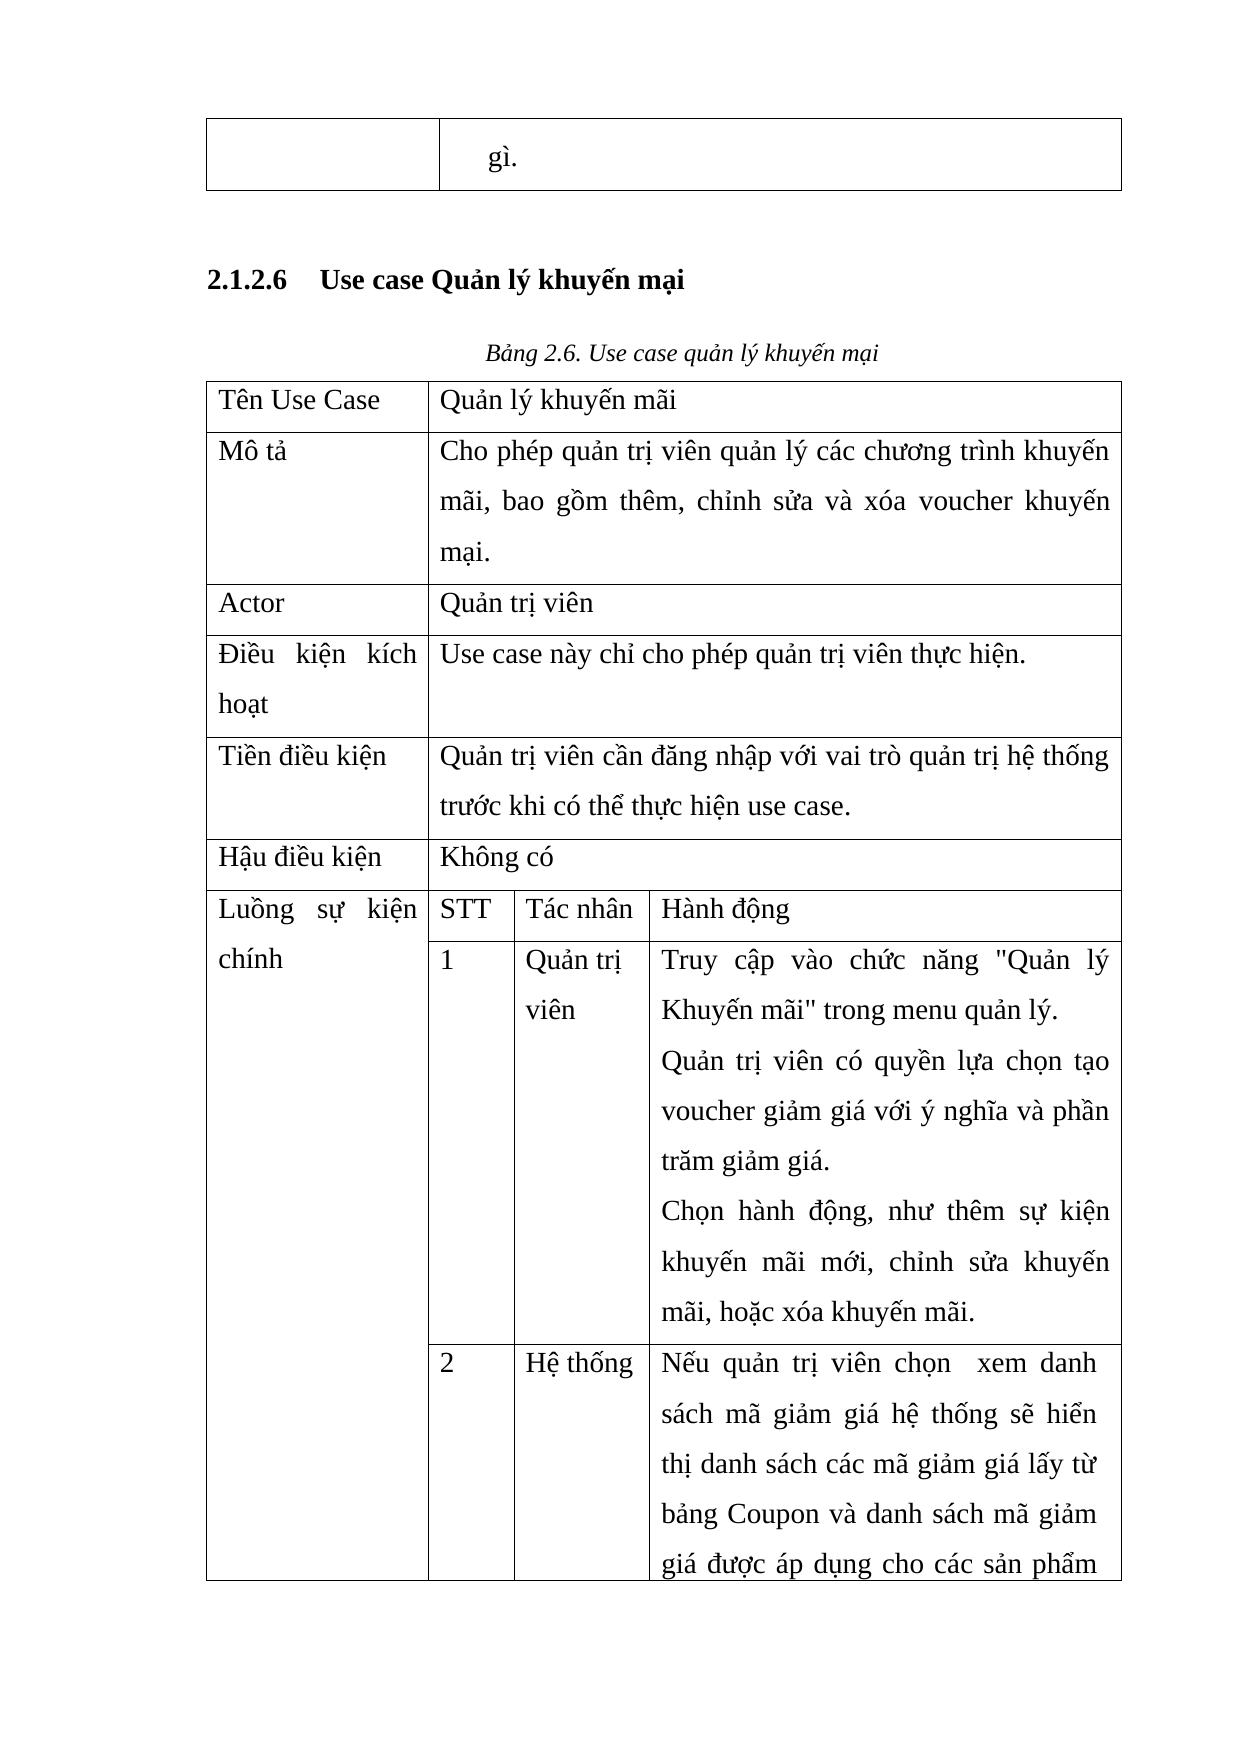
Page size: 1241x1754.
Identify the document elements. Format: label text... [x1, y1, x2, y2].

table_cell Hệ thống [515, 1345, 649, 1580]
table_header Quản lý khuyến mãi [429, 382, 1121, 432]
table_cell Cho phép quản trị viên quản lý các chương trình khuyến mãi, bao gồm thêm, chỉnh sửa và xóa voucher khuyến mại. [429, 433, 1121, 584]
table_cell 2 [429, 1345, 514, 1580]
table_cell Quản trị viên [515, 942, 649, 1344]
table_cell STT [429, 891, 514, 941]
table_cell Truy cập vào chức năng "Quản lý Khuyến mãi" trong menu quản lý. Quản trị viên có quyền lựa chọn tạo voucher giảm giá với ý nghĩa và phần trăm giảm giá. Chọn hành động, như thêm sự kiện khuyến mãi mới, chỉnh sửa khuyến mãi, hoặc xóa khuyến mãi. [650, 942, 1121, 1344]
table_cell Hành động [650, 891, 1121, 941]
table_cell Không có [429, 840, 1121, 890]
table_cell Quản trị viên [429, 585, 1121, 635]
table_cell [207, 119, 439, 189]
table_header Tên Use Case [207, 382, 428, 432]
table_cell Use case này chỉ cho phép quản trị viên thực hiện. [429, 636, 1121, 737]
table_cell Mô tả [207, 433, 428, 584]
table_cell Điều kiện kích hoạt [207, 636, 428, 737]
table_cell Quản trị viên cần đăng nhập với vai trò quản trị hệ thống trước khi có thể thực hiện use case. [429, 738, 1121, 838]
table_cell Tiền điều kiện [207, 738, 428, 838]
table_cell Hậu điều kiện [207, 840, 428, 890]
table_cell Luồng sự kiện chính [207, 891, 428, 1580]
text Bảng 2.6. Use case quản lý khuyến mại [244, 338, 1122, 367]
table_cell Tác nhân [515, 891, 649, 941]
subtitle Use case Quản lý khuyến mại [207, 262, 1122, 296]
table_cell 1 [429, 942, 514, 1344]
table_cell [650, 1345, 1121, 1580]
table_cell Actor [207, 585, 428, 635]
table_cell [440, 119, 1121, 189]
